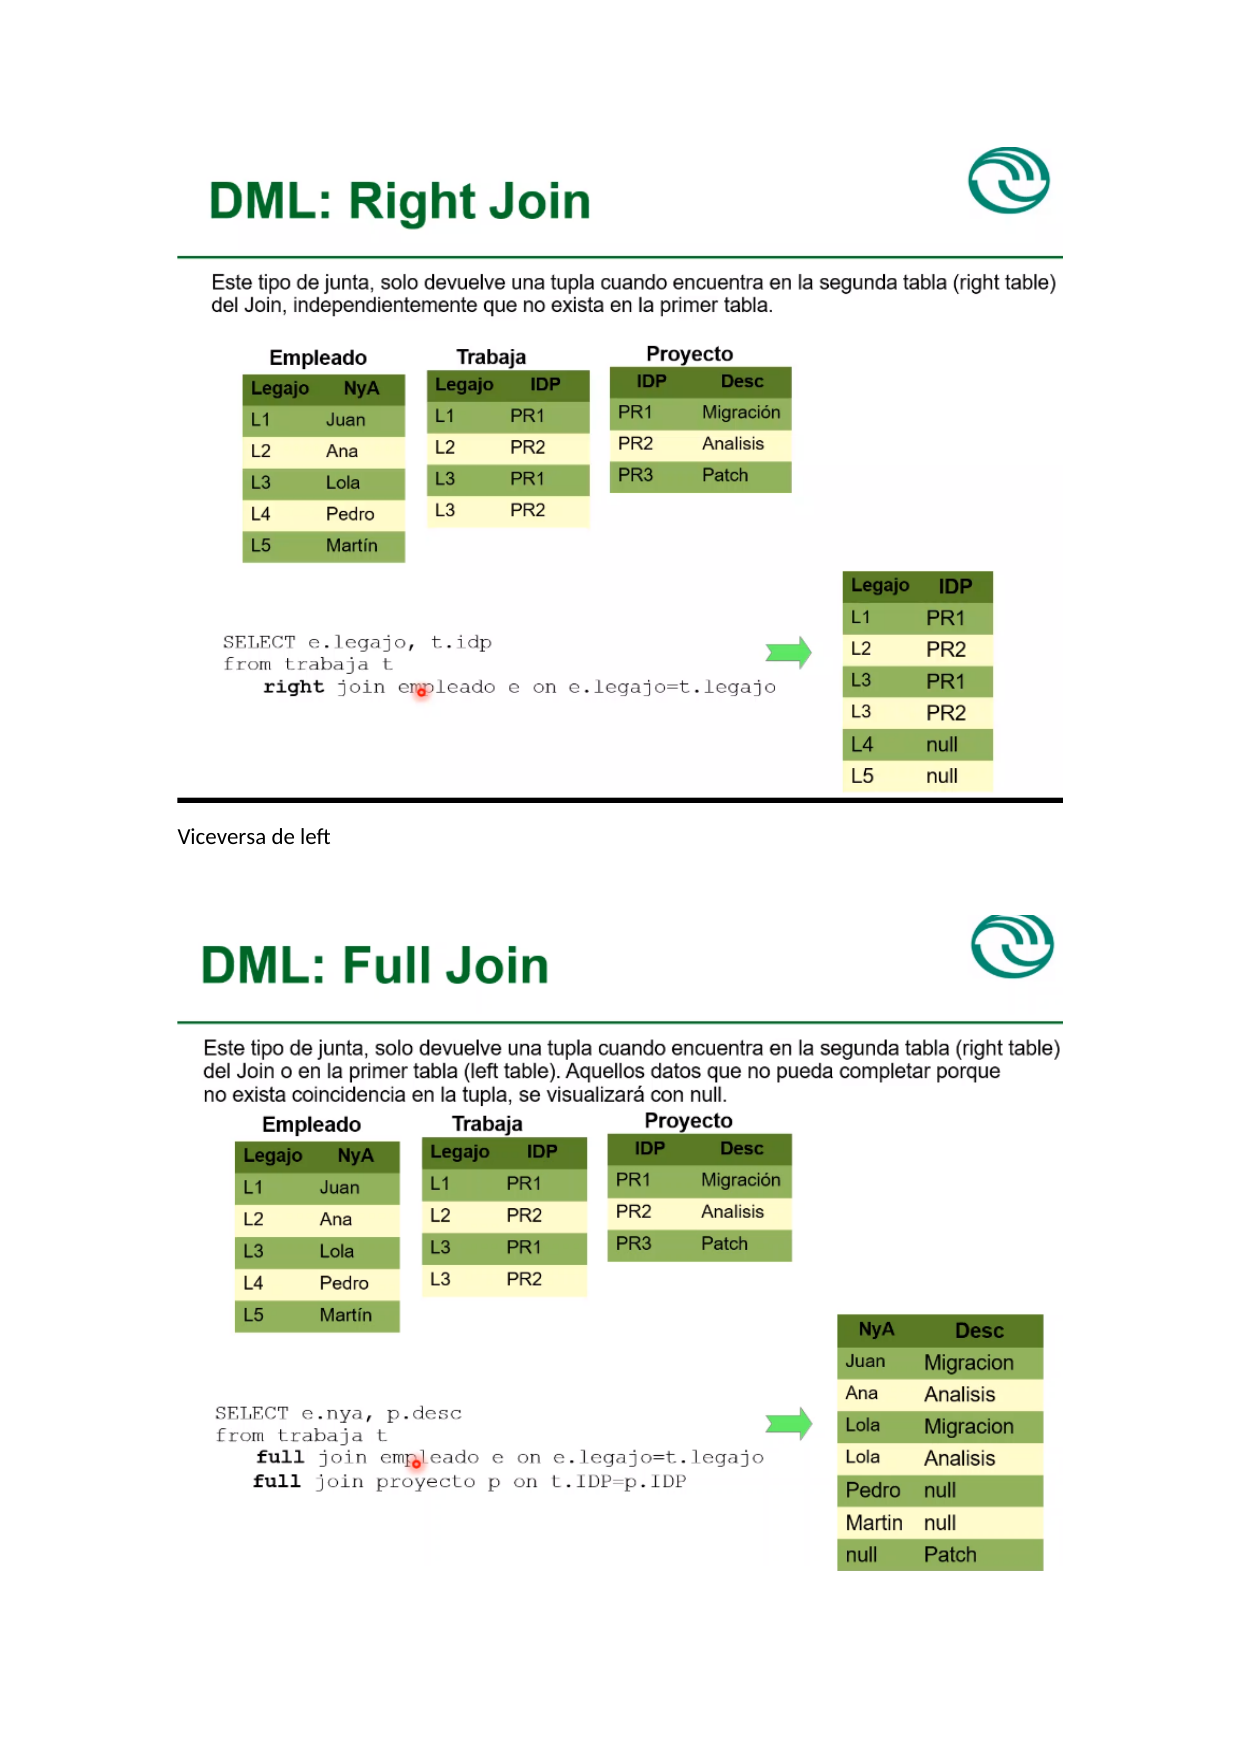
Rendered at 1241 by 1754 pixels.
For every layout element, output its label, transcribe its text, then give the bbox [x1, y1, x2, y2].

picture [177, 915, 1063, 1571]
text Viceversa de left [177, 822, 1063, 850]
picture [177, 147, 1063, 803]
